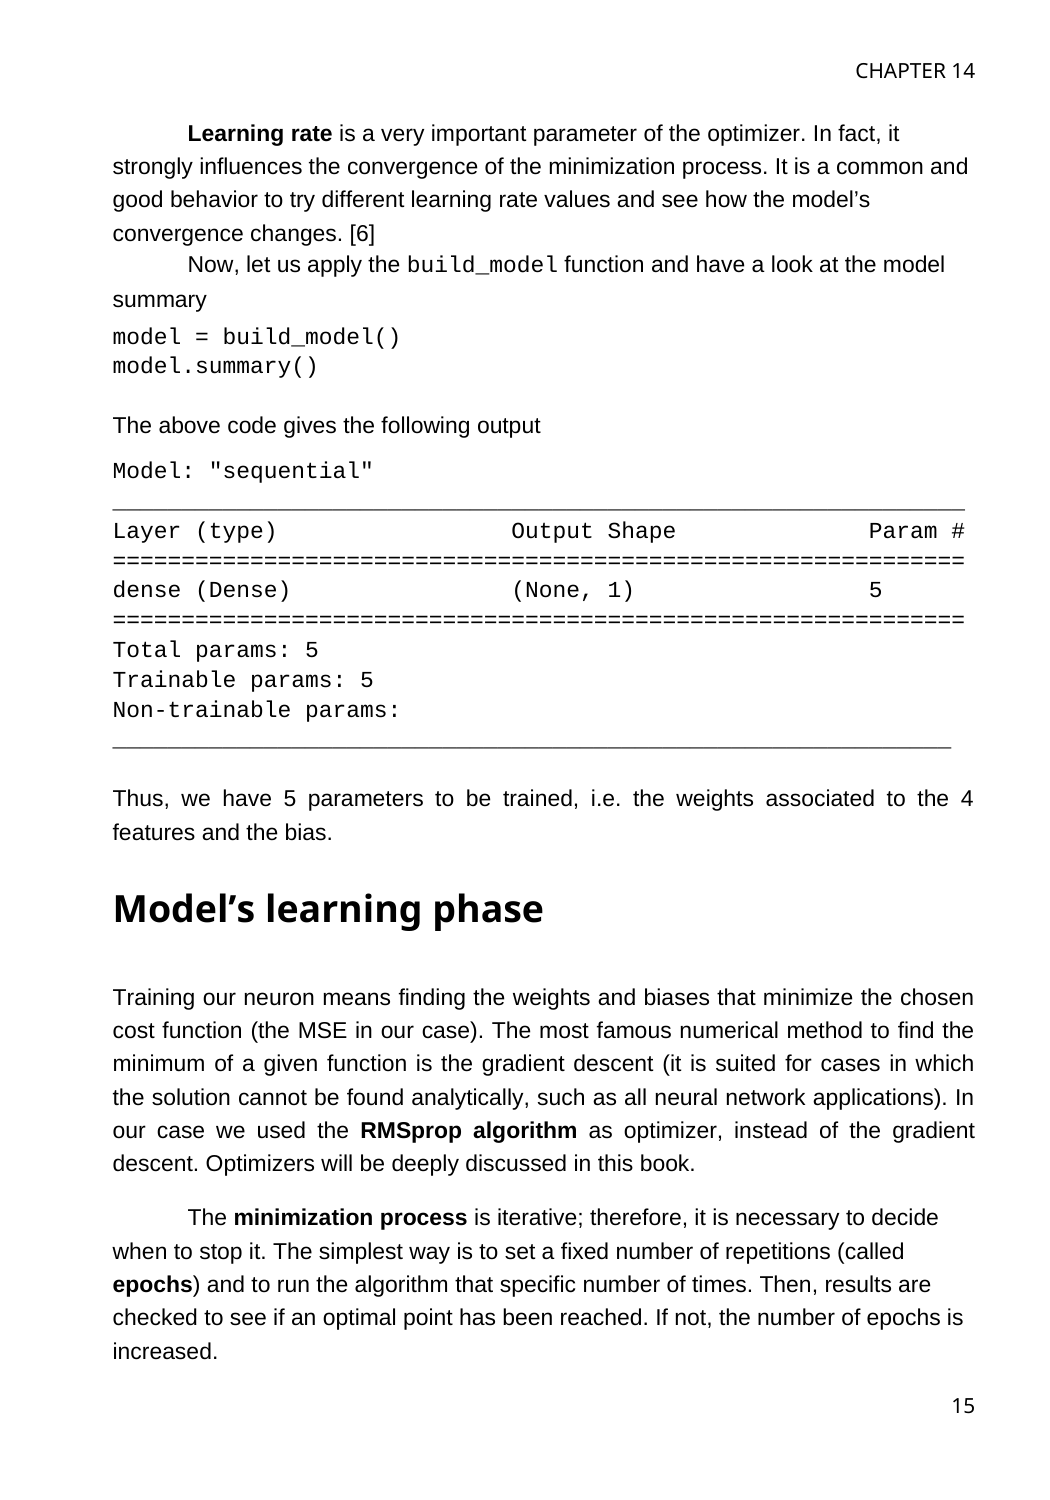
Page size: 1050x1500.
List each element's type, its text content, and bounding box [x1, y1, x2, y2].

text Learning rate is a very important parameter of the optimizer. In fact, it strongly influences the convergence of the minimization process. It is a common and good behavior to try different learning rate values and see how the model’s convergence changes. [6] [112, 112, 975, 246]
text Thus, we have 5 parameters to be trained, i.e. the weights associated to the 4 features and the bias. [112, 778, 975, 845]
text dense (Dense) (None, 1) 5 [112, 579, 975, 605]
text ============================================================== [112, 608, 975, 634]
text The above code gives the following output [112, 405, 975, 439]
text Now, let us apply the build_model function and have a look at the model summary [112, 246, 975, 312]
text Trainable params: 5 [112, 668, 975, 694]
text Training our neuron means finding the weights and biases that minimize the chosen cost function (the MSE in our case). The most famous numerical method to find the minimum of a given function is the gradient descent (it is suited for cases in which the solution cannot be found analytically, such as all neural network applications). In our case we used the RMSprop algorithm as optimizer, instead of the gradient descent. Optimizers will be deeply discussed in this book. [112, 977, 975, 1177]
subtitle Model’s learning phase [112, 882, 975, 933]
text ============================================================== [112, 549, 975, 575]
text Layer (type) Output Shape Param # [112, 519, 975, 545]
text Model: "sequential" [112, 459, 975, 486]
text The minimization process is iterative; therefore, it is necessary to decide when to stop it. The simplest way is to set a fixed number of repetitions (called epochs) and to run the algorithm that specific number of times. Then, results are checked to see if an optimal point has been reached. If not, the number of epochs is increased. [112, 1197, 975, 1364]
text model.summary() [112, 355, 975, 381]
text Total params: 5 [112, 638, 975, 664]
text _____________________________________________________________ [112, 728, 975, 754]
text Non-trainable params: [112, 698, 975, 724]
text model = build_model() [112, 325, 975, 351]
text ______________________________________________________________ [112, 489, 975, 515]
